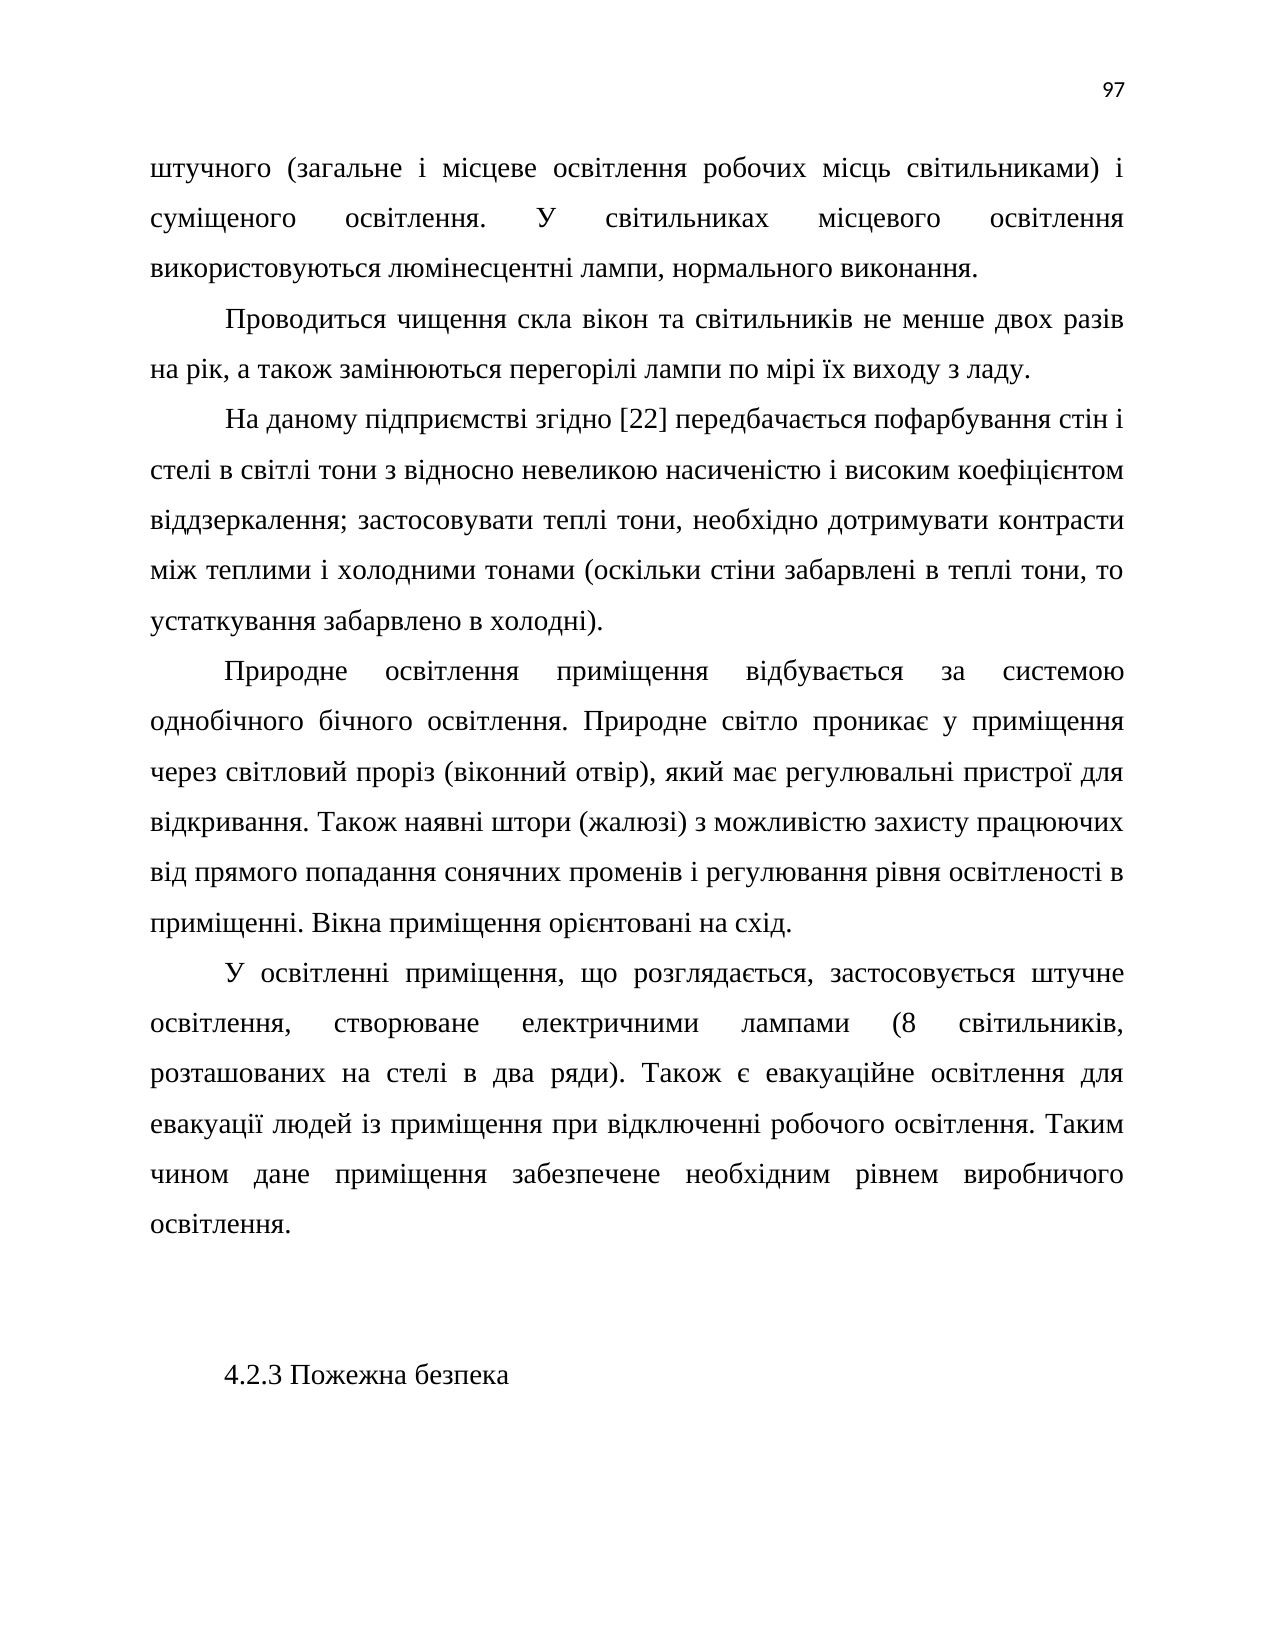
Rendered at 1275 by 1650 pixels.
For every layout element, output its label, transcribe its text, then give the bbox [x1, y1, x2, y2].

text У освітленні приміщення, що розглядається, застосовується штучне освітлення, створюване електричними лампами (8 світильників, розташованих на стелі в два ряди). Також є евакуаційне освітлення для евакуації людей із приміщення при відключенні робочого освітлення. Таким чином дане приміщення забезпечене необхідним рівнем виробничого освітлення. [150, 955, 1125, 1240]
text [150, 150, 1125, 284]
subtitle 4.2.3 Пожежна безпека [150, 1357, 1125, 1391]
text На даному підприємстві згідно [22] передбачається пофарбування стін і стелі в світлі тони з відносно невеликою насиченістю і високим коефіцієнтом віддзеркалення; застосовувати теплі тони, необхідно дотримувати контрасти між теплими і холодними тонами (оскільки стіни забарвлені в теплі тони, то устаткування забарвлено в холодні). [150, 402, 1125, 636]
text Проводиться чищення скла вікон та світильників не менше двох разів на рік, а також замінюються перегорілі лампи по мірі їх виходу з ладу. [150, 301, 1125, 385]
text Природне освітлення приміщення відбувається за системою однобічного бічного освітлення. Природне світло проникає у приміщення через світловий проріз (віконний отвір), який має регулювальні пристрої для відкривання. Також наявні штори (жалюзі) з можливістю захисту працюючих від прямого попадання сонячних променів і регулювання рівня освітленості в приміщенні. Вікна приміщення орієнтовані на схід. [150, 653, 1125, 938]
